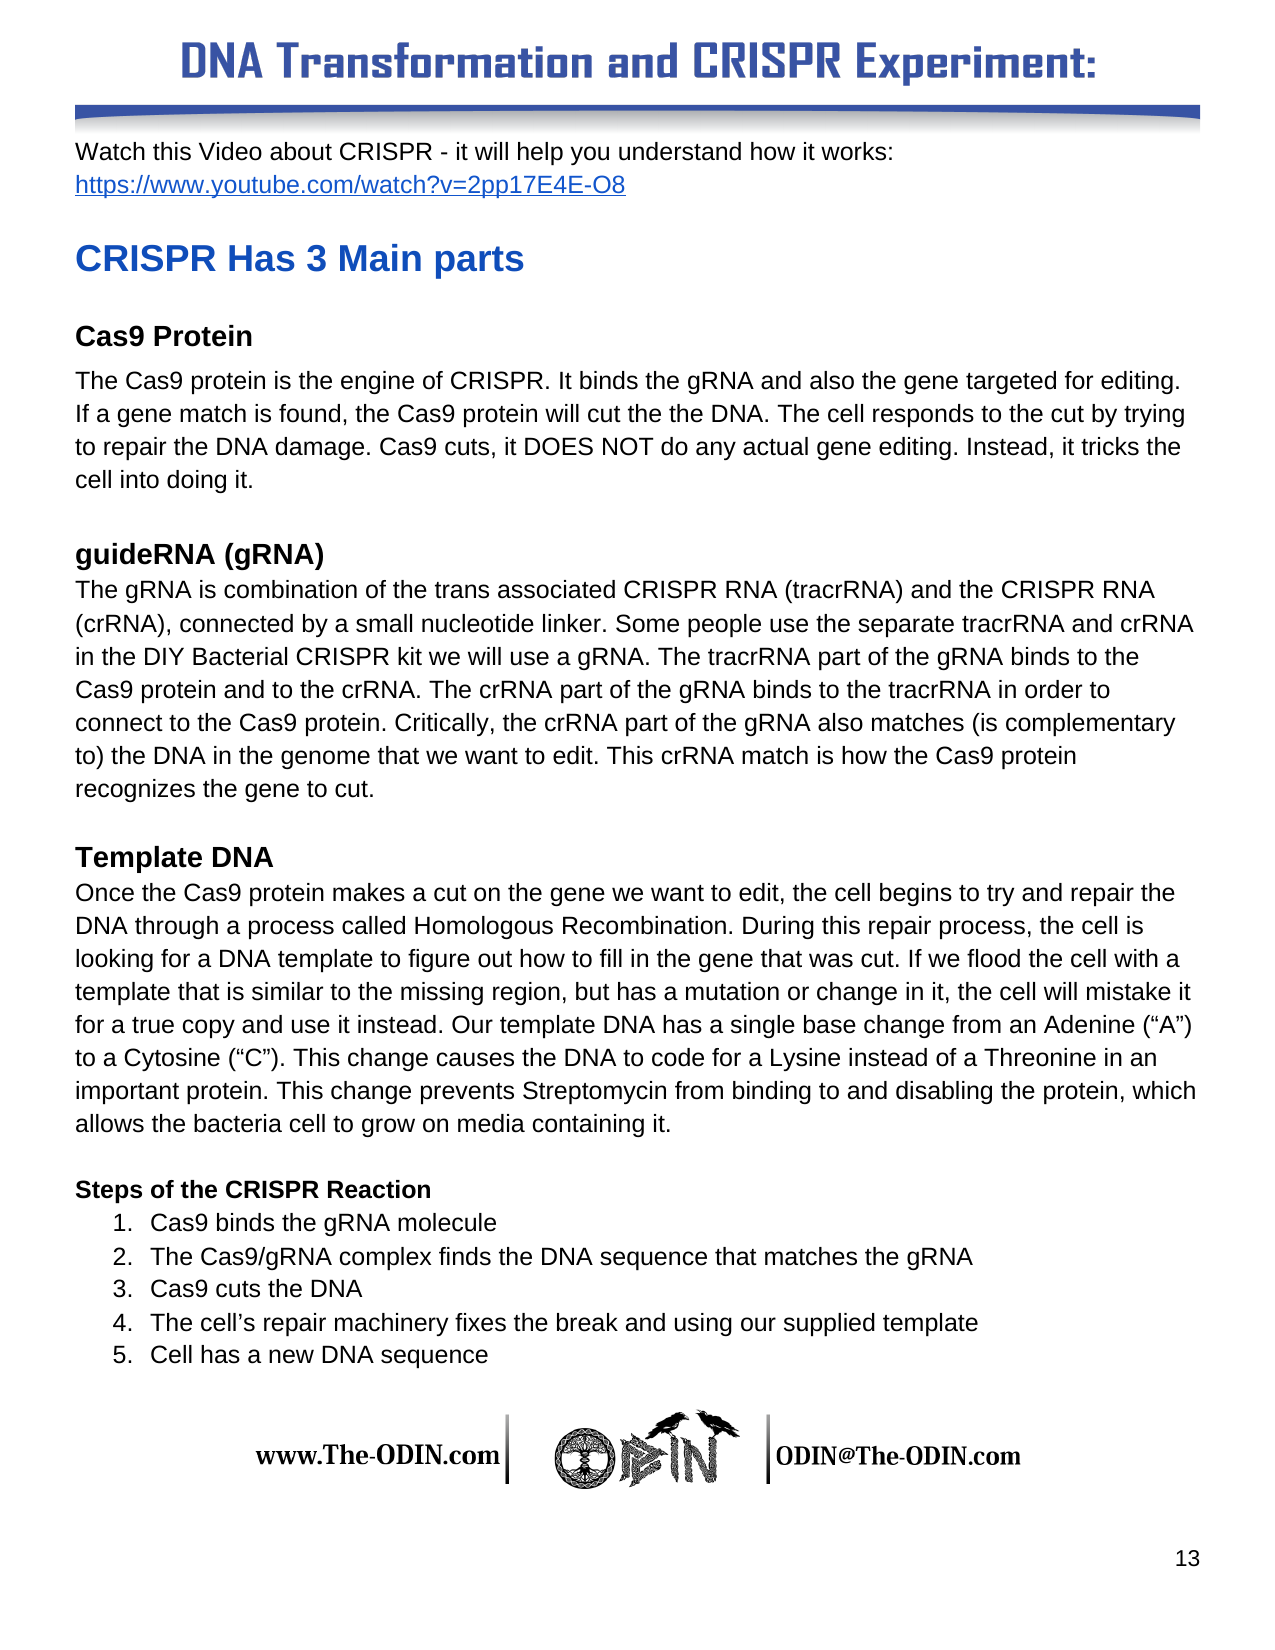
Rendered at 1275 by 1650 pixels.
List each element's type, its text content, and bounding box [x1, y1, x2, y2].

text Template DNA [75, 840, 1200, 873]
list Cas9 cuts the DNA [112, 1274, 1200, 1303]
picture [249, 1406, 1026, 1492]
list The cell’s repair machinery fixes the break and using our supplied template [112, 1307, 1200, 1336]
subtitle CRISPR Has 3 Main parts [75, 237, 1200, 280]
picture [75, 37, 1200, 134]
list Cell has a new DNA sequence [112, 1341, 1200, 1369]
text Watch this Video about CRISPR - it will help you understand how it works: https://www.youtube.com/watch?v=2pp17E4E-O8 [75, 137, 1200, 199]
list The Cas9/gRNA complex finds the DNA sequence that matches the gRNA [112, 1241, 1200, 1270]
text Once the Cas9 protein makes a cut on the gene we want to edit, the cell begins to try and repair the DNA through a process called Homologous Recombination. During this repair process, the cell is looking for a DNA template to figure out how to fill in the gene that was cut. If we flood the cell with a template that is similar to the missing region, but has a mutation or change in it, the cell will mistake it for a true copy and use it instead. Our template DNA has a single base change from an Adenine (“A”) to a Cytosine (“C”). This change causes the DNA to code for a Lysine instead of a Threonine in an important protein. This change prevents Streptomycin from binding to and disabling the protein, which allows the bacteria cell to grow on media containing it. [75, 878, 1200, 1138]
text The gRNA is combination of the trans associated CRISPR RNA (tracrRNA) and the CRISPR RNA (crRNA), connected by a small nucleotide linker. Some people use the separate tracrRNA and crRNA in the DIY Bacterial CRISPR kit we will use a gRNA. The tracrRNA part of the gRNA binds to the Cas9 protein and to the crRNA. The crRNA part of the gRNA binds to the tracrRNA in order to connect to the Cas9 protein. Critically, the crRNA part of the gRNA also matches (is complementary to) the DNA in the genome that we want to edit. This crRNA match is how the Cas9 protein recognizes the gene to cut. [75, 576, 1200, 802]
text Steps of the CRISPR Reaction [75, 1175, 1200, 1204]
text The Cas9 protein is the engine of CRISPR. It binds the gRNA and also the gene targeted for editing. If a gene match is found, the Cas9 protein will cut the the DNA. The cell responds to the cut by trying to repair the DNA damage. Cas9 cuts, it DOES NOT do any actual gene editing. Instead, it tricks the [75, 366, 1200, 461]
text cell into doing it. [75, 465, 1200, 494]
text guideRNA (gRNA) [75, 537, 1200, 571]
list Cas9 binds the gRNA molecule [112, 1208, 1200, 1237]
subtitle Cas9 Protein [75, 319, 1200, 353]
